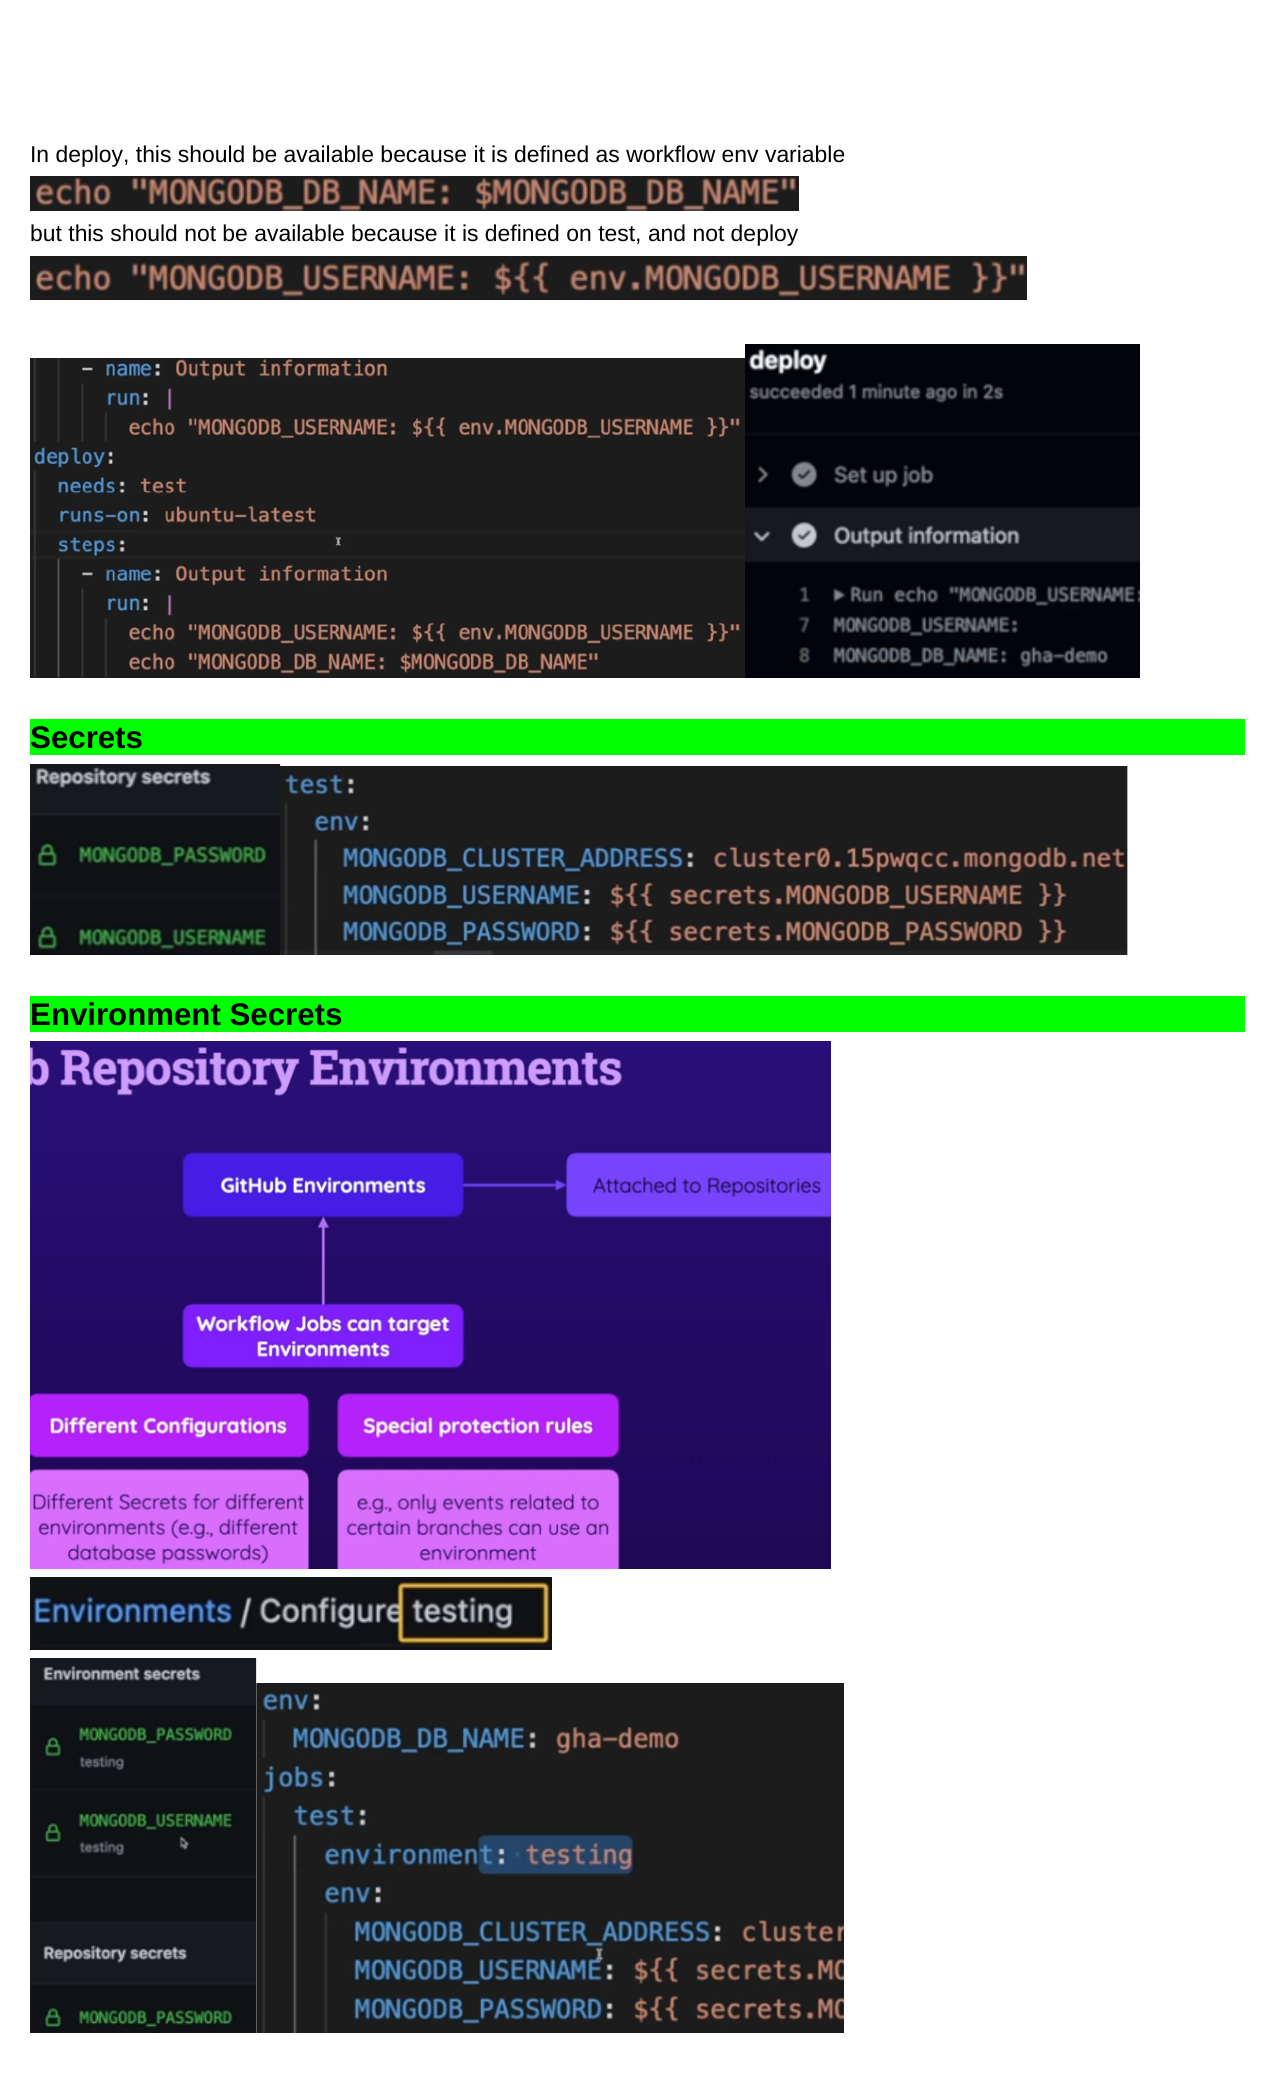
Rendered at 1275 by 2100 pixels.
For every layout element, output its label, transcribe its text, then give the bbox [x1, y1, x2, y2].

picture [30, 344, 1140, 678]
subtitle Environment Secrets [30, 996, 1245, 1032]
picture [30, 176, 799, 211]
subtitle Secrets [30, 719, 1245, 755]
text but this should not be available because it is defined on test, and not deploy [30, 220, 1245, 247]
picture [30, 1658, 844, 2033]
picture [30, 256, 1027, 300]
picture [30, 764, 1128, 955]
picture [30, 1041, 831, 1569]
picture [30, 1577, 552, 1650]
text In deploy, this should be available because it is defined as workflow env variable [30, 141, 1245, 167]
